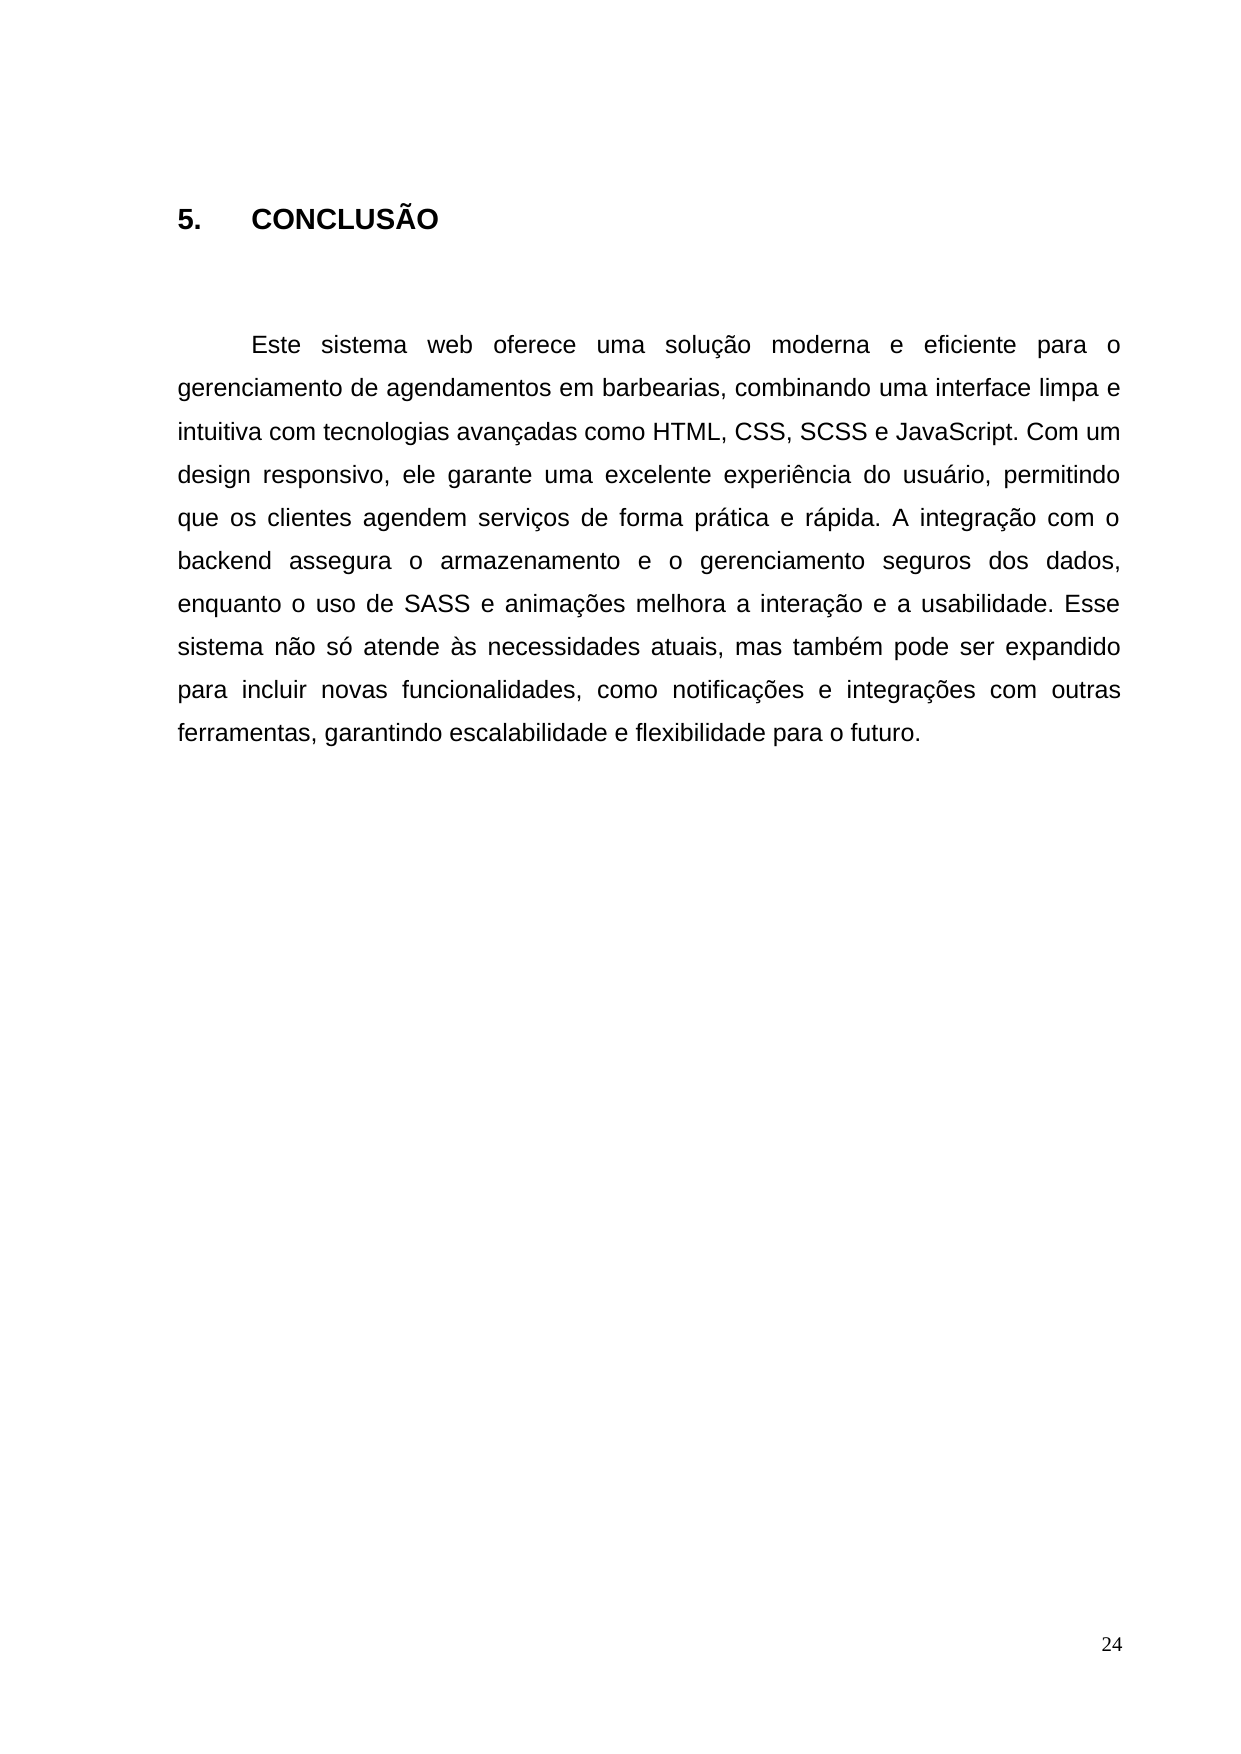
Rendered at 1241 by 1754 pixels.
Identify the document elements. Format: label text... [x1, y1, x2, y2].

text Este sistema web oferece uma solução moderna e eficiente para o gerenciamento de agendamentos em barbearias, combinando uma interface limpa e intuitiva com tecnologias avançadas como HTML, CSS, SCSS e JavaScript. Com um design responsivo, ele garante uma excelente experiência do usuário, permitindo que os clientes agendem serviços de forma prática e rápida. A integração com o backend assegura o armazenamento e o gerenciamento seguros dos dados, enquanto o uso de SASS e animações melhora a interação e a usabilidade. Esse sistema não só atende às necessidades atuais, mas também pode ser expandido para incluir novas funcionalidades, como notificações e integrações com outras ferramentas, garantindo escalabilidade e flexibilidade para o futuro. [177, 330, 1122, 747]
list CONCLUSÃO [177, 202, 1122, 236]
